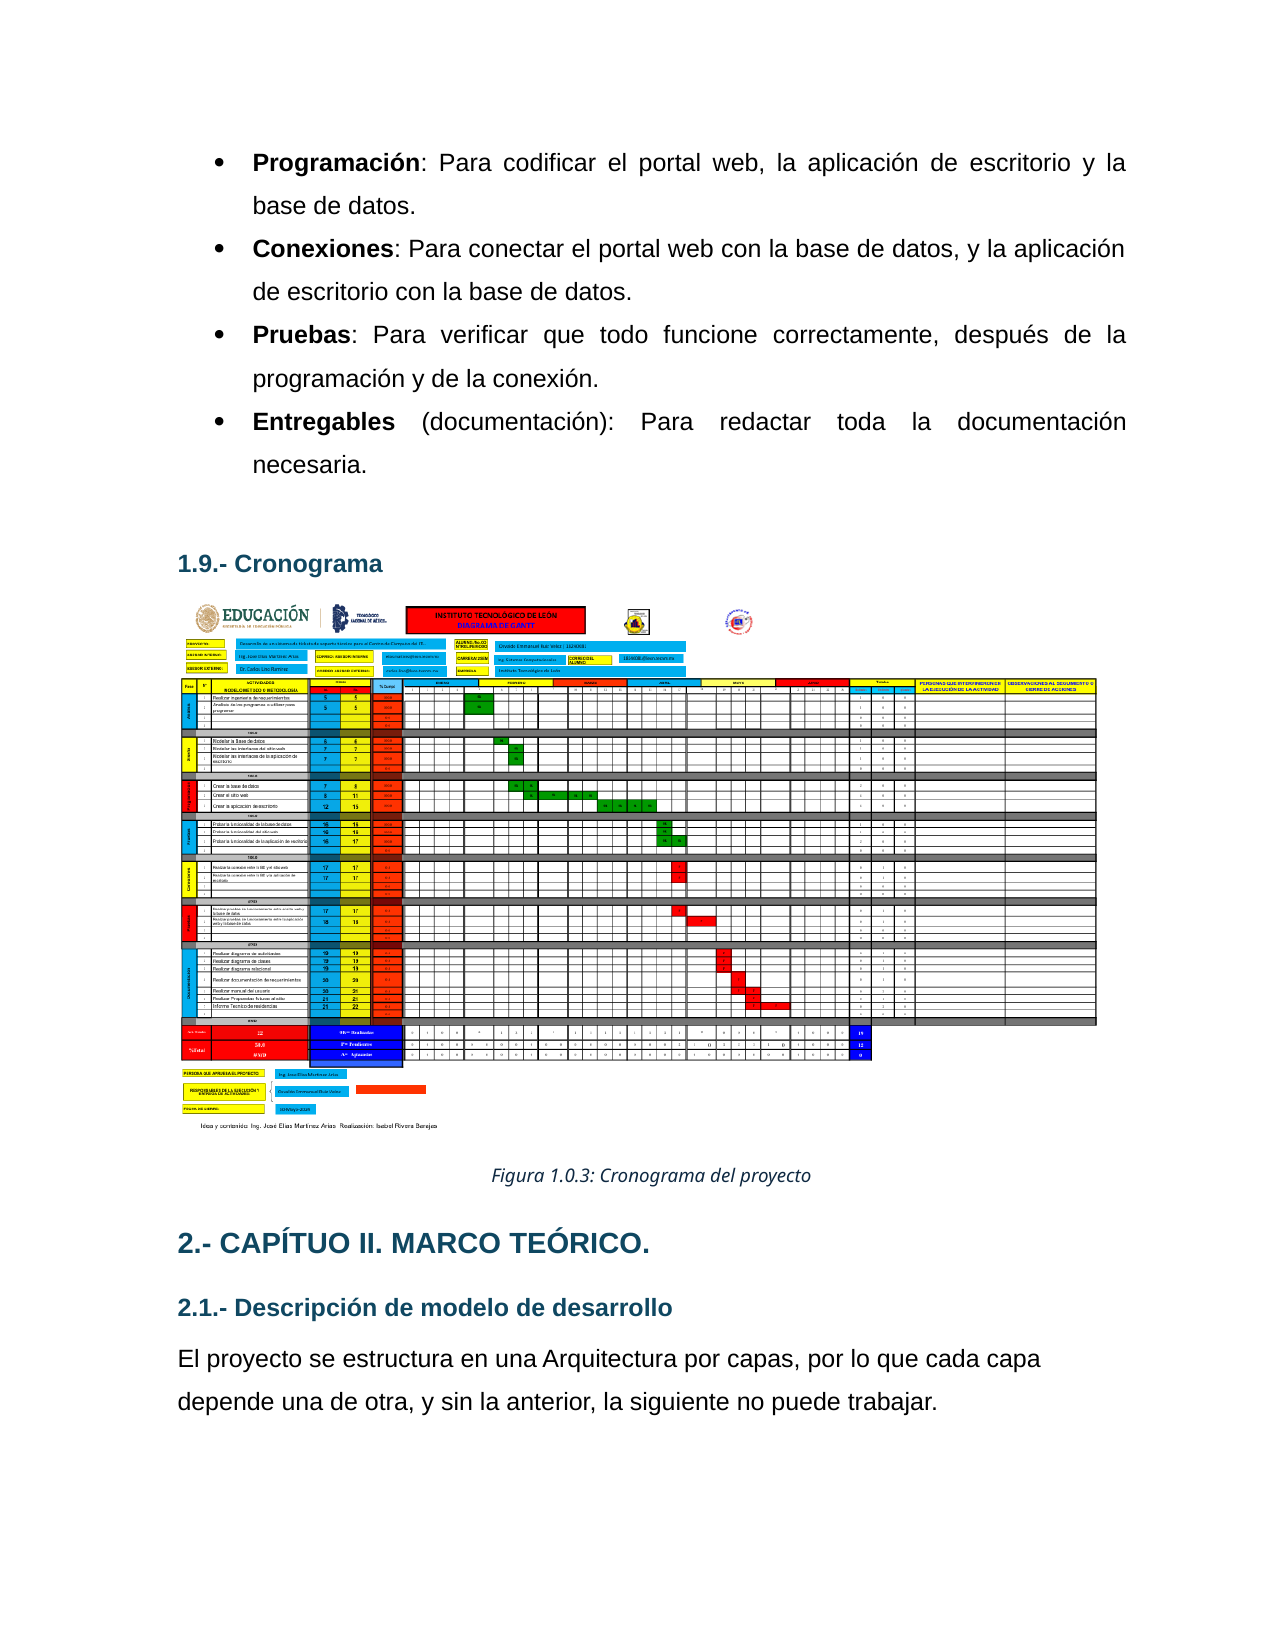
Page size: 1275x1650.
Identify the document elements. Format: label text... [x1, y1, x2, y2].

subtitle 2.1.- Descripción de modelo de desarrollo [177, 1293, 1127, 1321]
text El proyecto se estructura en una Arquitectura por capas, por lo que cada capa depende una de otra, y sin la anterior, la siguiente no puede trabajar. [177, 1344, 1127, 1416]
picture [177, 600, 1098, 1131]
subtitle 1.9.- Cronograma [177, 549, 1127, 578]
subtitle 2.- CAPÍTUO II. MARCO TEÓRICO. [177, 1226, 1127, 1259]
text Figura 1.0.3: Cronograma del proyecto [177, 1163, 1127, 1188]
list Pruebas: Para verificar que todo funcione correctamente, después de la programación y de la conexión. [215, 320, 1127, 392]
list Programación: Para codificar el portal web, la aplicación de escritorio y la base de datos. [215, 148, 1127, 220]
list Conexiones: Para conectar el portal web con la base de datos, y la aplicación de escritorio con la base de datos. [215, 234, 1127, 306]
list Entregables (documentación): Para redactar toda la documentación necesaria. [215, 407, 1127, 479]
